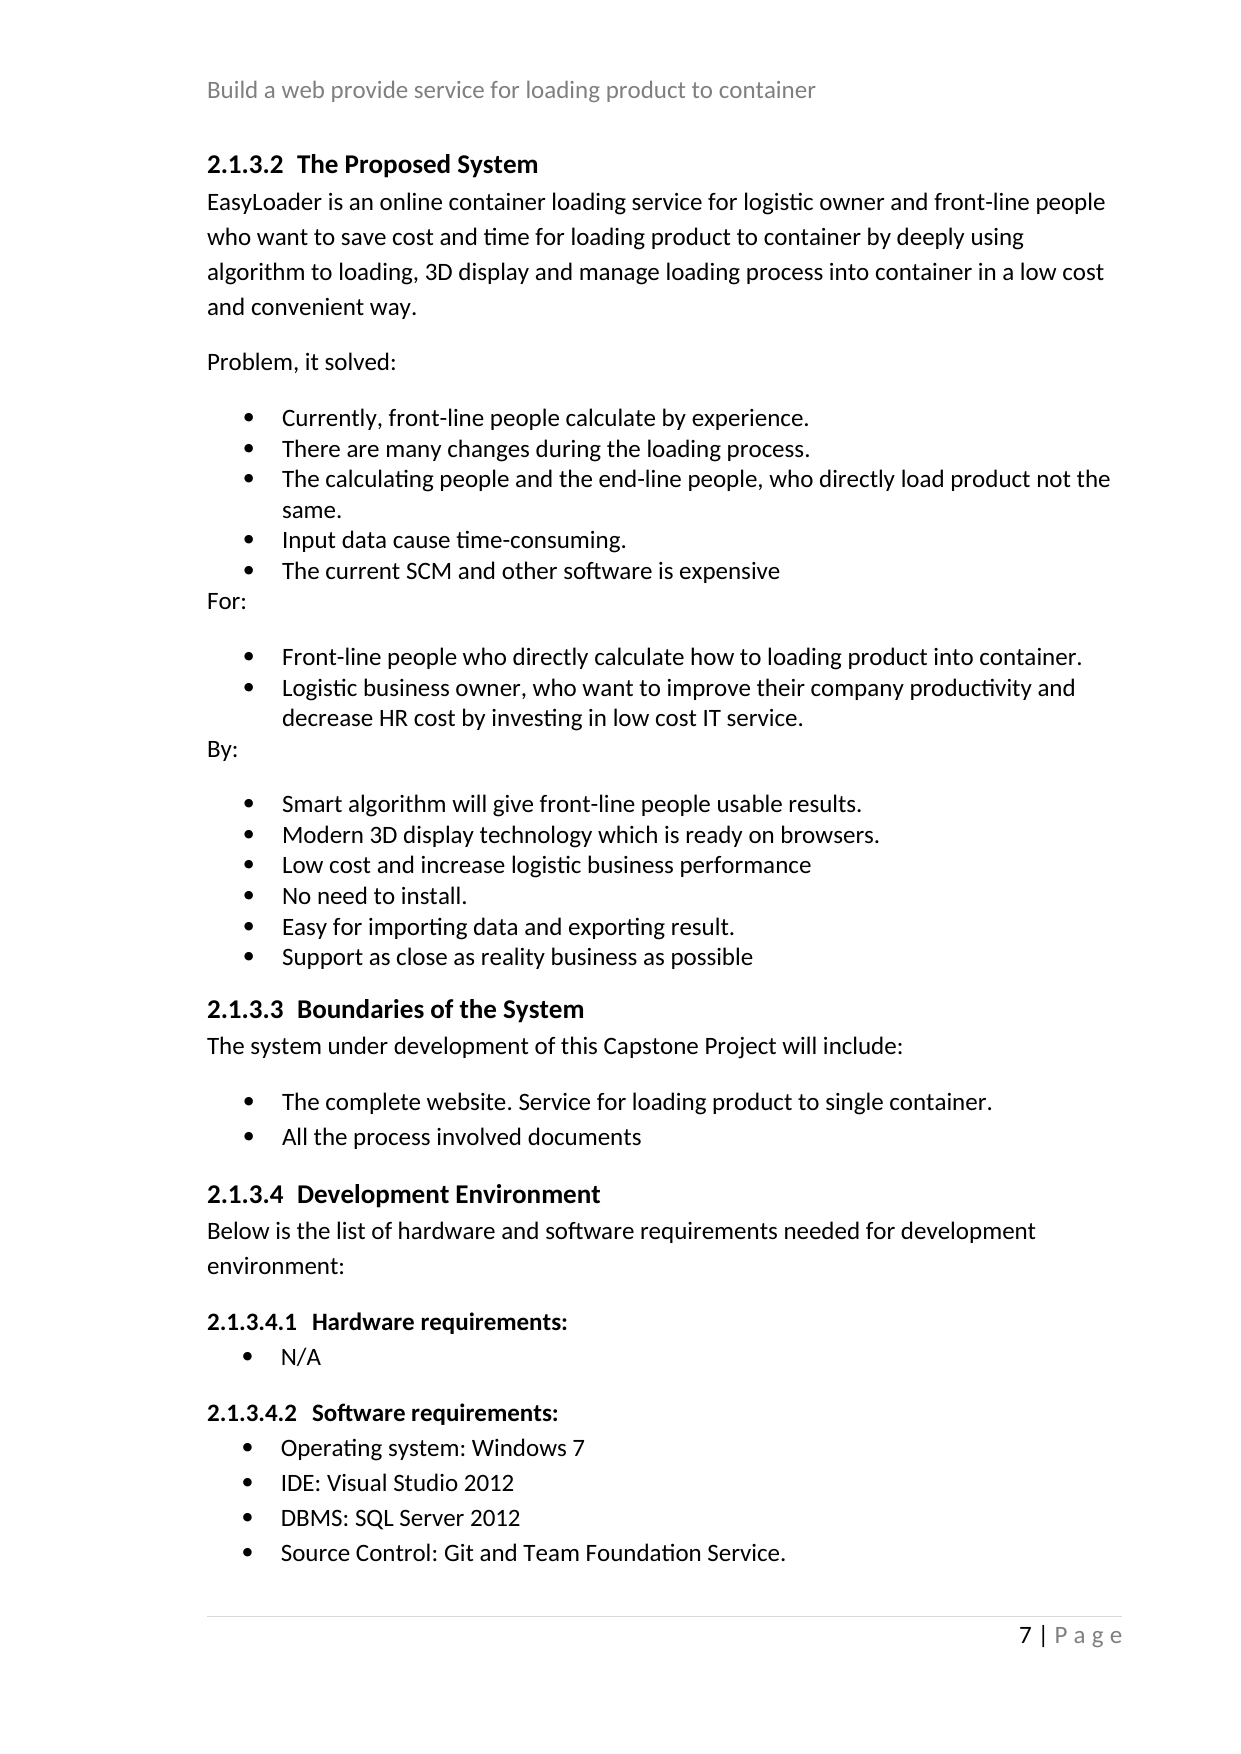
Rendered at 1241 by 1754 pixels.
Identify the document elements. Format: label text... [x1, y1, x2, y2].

subtitle Boundaries of the System [207, 993, 1122, 1026]
list Front-line people who directly calculate how to loading product into container. [244, 641, 1122, 672]
list Support as close as reality business as possible [244, 941, 1122, 972]
text EasyLoader is an online container loading service for logistic owner and front-line people who want to save cost and time for loading product to container by deeply using algorithm to loading, 3D display and manage loading process into container in a low cost and convenient way. [207, 186, 1122, 321]
list Currently, front-line people calculate by experience. [244, 402, 1122, 433]
text The system under development of this Capstone Project will include: [207, 1031, 1122, 1061]
list No need to install. [244, 880, 1122, 911]
subtitle Software requirements: [207, 1397, 1122, 1427]
list The calculating people and the end-line people, who directly load product not the same. [244, 463, 1122, 524]
list N/A [243, 1341, 1122, 1371]
list Source Control: Git and Team Foundation Service. [243, 1537, 1122, 1567]
text Problem, it solved: [207, 346, 1122, 377]
text For: [207, 585, 1122, 616]
text Below is the list of hardware and software requirements needed for development environment: [207, 1215, 1122, 1281]
list IDE: Visual Studio 2012 [243, 1467, 1122, 1497]
list Operating system: Windows 7 [243, 1432, 1122, 1462]
list DBMS: SQL Server 2012 [243, 1502, 1122, 1532]
text By: [207, 733, 1122, 763]
list Easy for importing data and exporting result. [244, 911, 1122, 941]
list Logistic business owner, who want to improve their company productivity and decrease HR cost by investing in low cost IT service. [244, 672, 1122, 733]
subtitle Hardware requirements: [207, 1306, 1122, 1336]
list Low cost and increase logistic business performance [244, 850, 1122, 880]
subtitle The Proposed System [207, 148, 1122, 181]
list All the process involved documents [244, 1121, 1122, 1152]
subtitle Development Environment [207, 1177, 1122, 1210]
list Modern 3D display technology which is ready on browsers. [244, 819, 1122, 850]
list Input data cause time-consuming. [244, 524, 1122, 555]
list The complete website. Service for loading product to single container. [244, 1086, 1122, 1117]
list Smart algorithm will give front-line people usable results. [244, 789, 1122, 819]
list There are many changes during the loading process. [244, 433, 1122, 463]
list The current SCM and other software is expensive [244, 555, 1122, 585]
